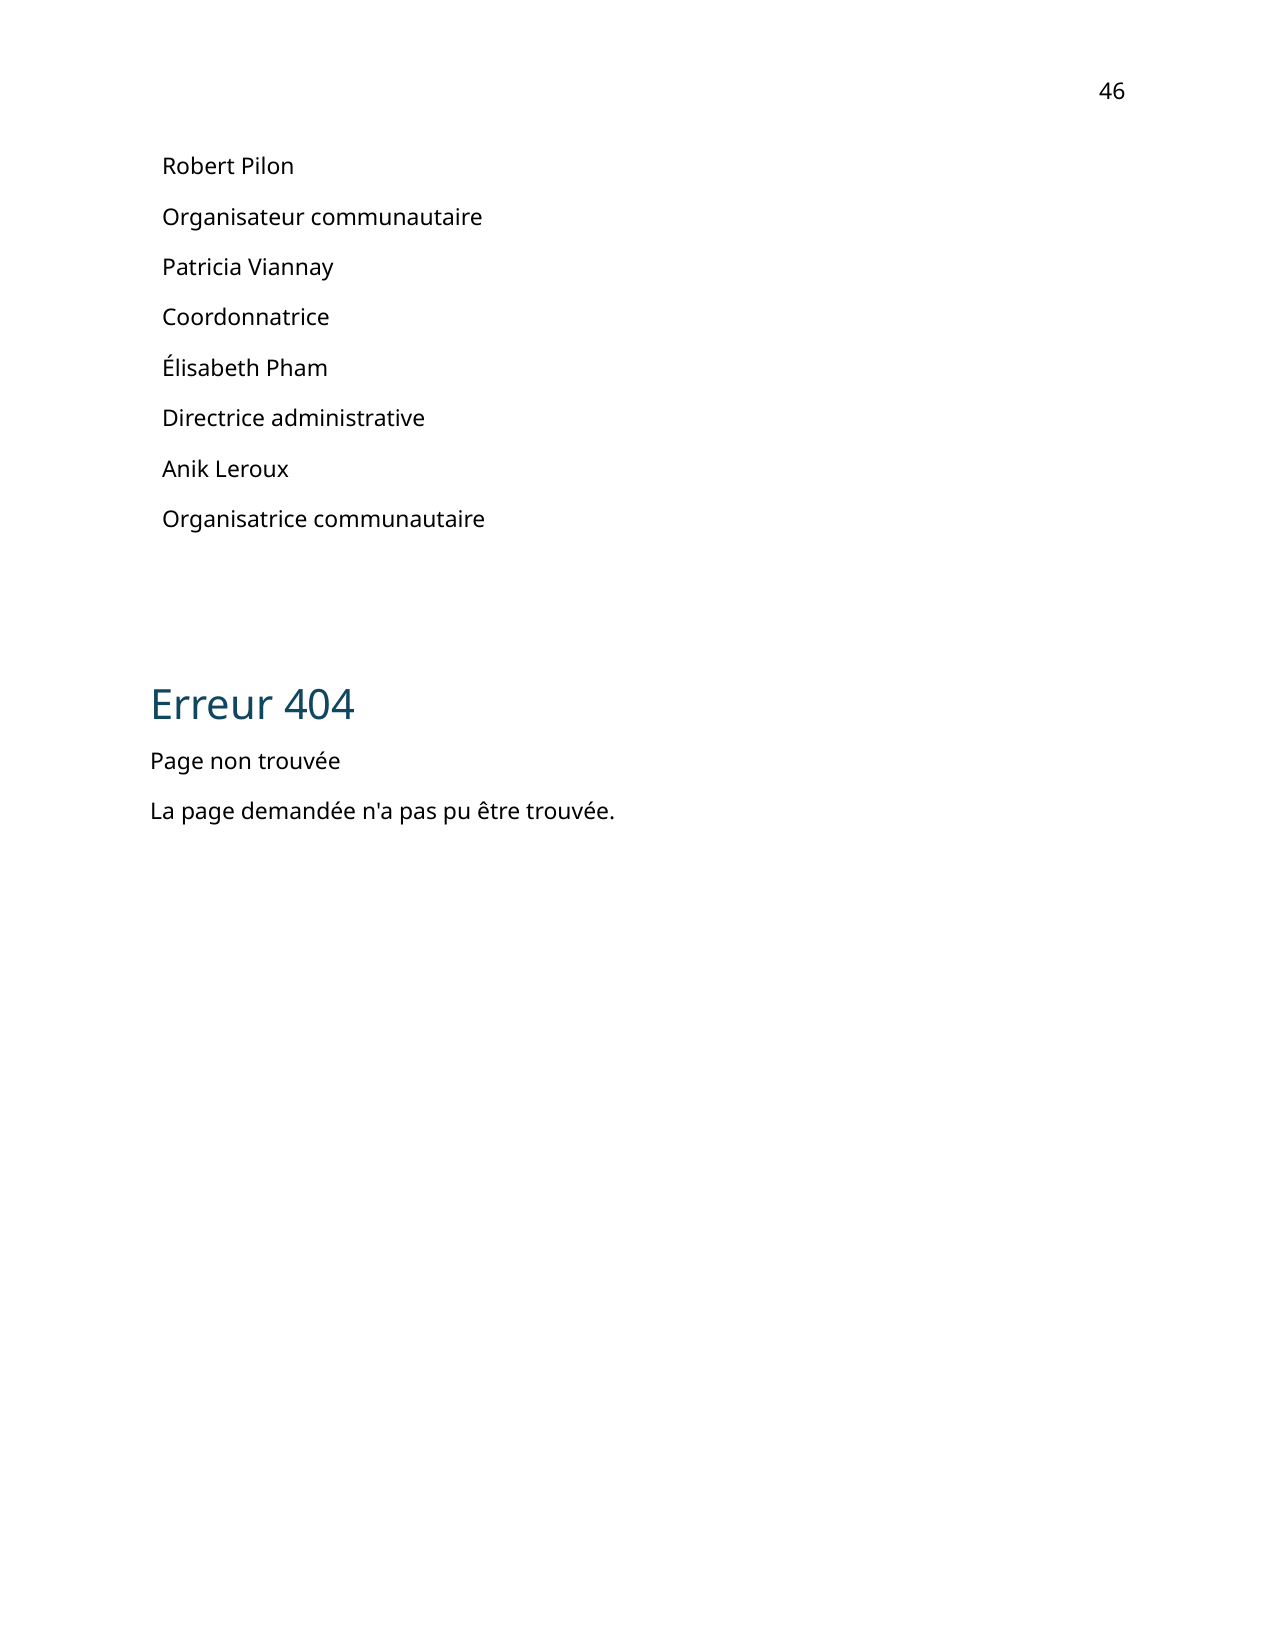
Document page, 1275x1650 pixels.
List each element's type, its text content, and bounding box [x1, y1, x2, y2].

text Organisateur communautaire [150, 200, 1125, 232]
text Page non trouvée [150, 744, 1125, 776]
text Organisatrice communautaire [150, 503, 1125, 534]
text Élisabeth Pham [150, 352, 1125, 383]
text La page demandée n'a pas pu être trouvée. [150, 795, 1125, 826]
text Directrice administrative [150, 402, 1125, 433]
text Patricia Viannay [150, 251, 1125, 282]
text Robert Pilon [150, 150, 1125, 181]
text Coordonnatrice [150, 301, 1125, 332]
subtitle Erreur 404 [150, 675, 1125, 732]
text Anik Leroux [150, 452, 1125, 484]
